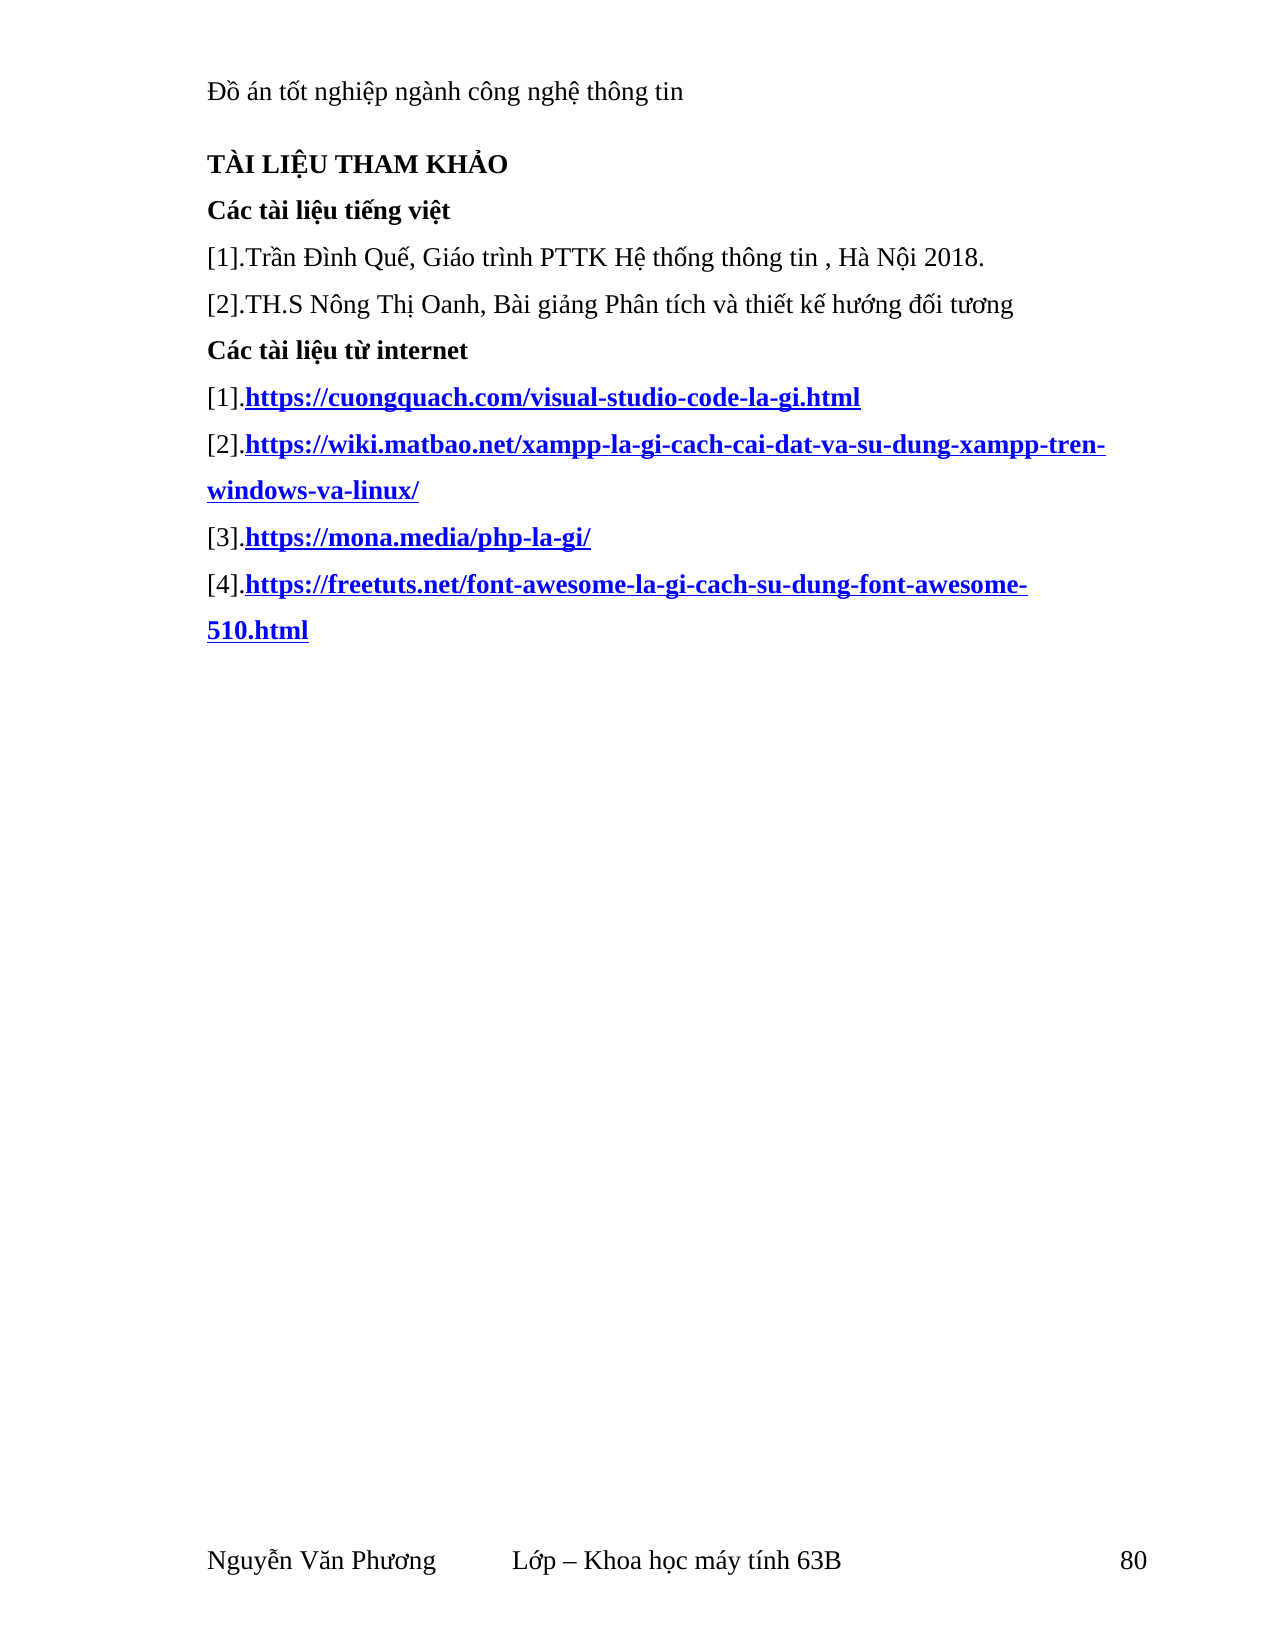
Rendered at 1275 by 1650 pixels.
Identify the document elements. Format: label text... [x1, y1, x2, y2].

text [2].https://wiki.matbao.net/xampp-la-gi-cach-cai-dat-va-su-dung-xampp-tren-windows-va-linux/ [207, 428, 1127, 506]
text Các tài liệu tiếng việt [207, 194, 1127, 226]
text [1].Trần Đình Quế, Giáo trình PTTK Hệ thống thông tin , Hà Nội 2018. [207, 241, 1127, 272]
text [3].https://mona.media/php-la-gi/ [207, 521, 1127, 552]
text TÀI LIỆU THAM KHẢO [207, 148, 1127, 179]
text [2].TH.S Nông Thị Oanh, Bài giảng Phân tích và thiết kế hướng đối tương [207, 288, 1127, 319]
text [1].https://cuongquach.com/visual-studio-code-la-gi.html [207, 381, 1127, 412]
text [4].https://freetuts.net/font-awesome-la-gi-cach-su-dung-font-awesome-510.html [207, 568, 1127, 646]
text Các tài liệu từ internet [207, 334, 1127, 366]
